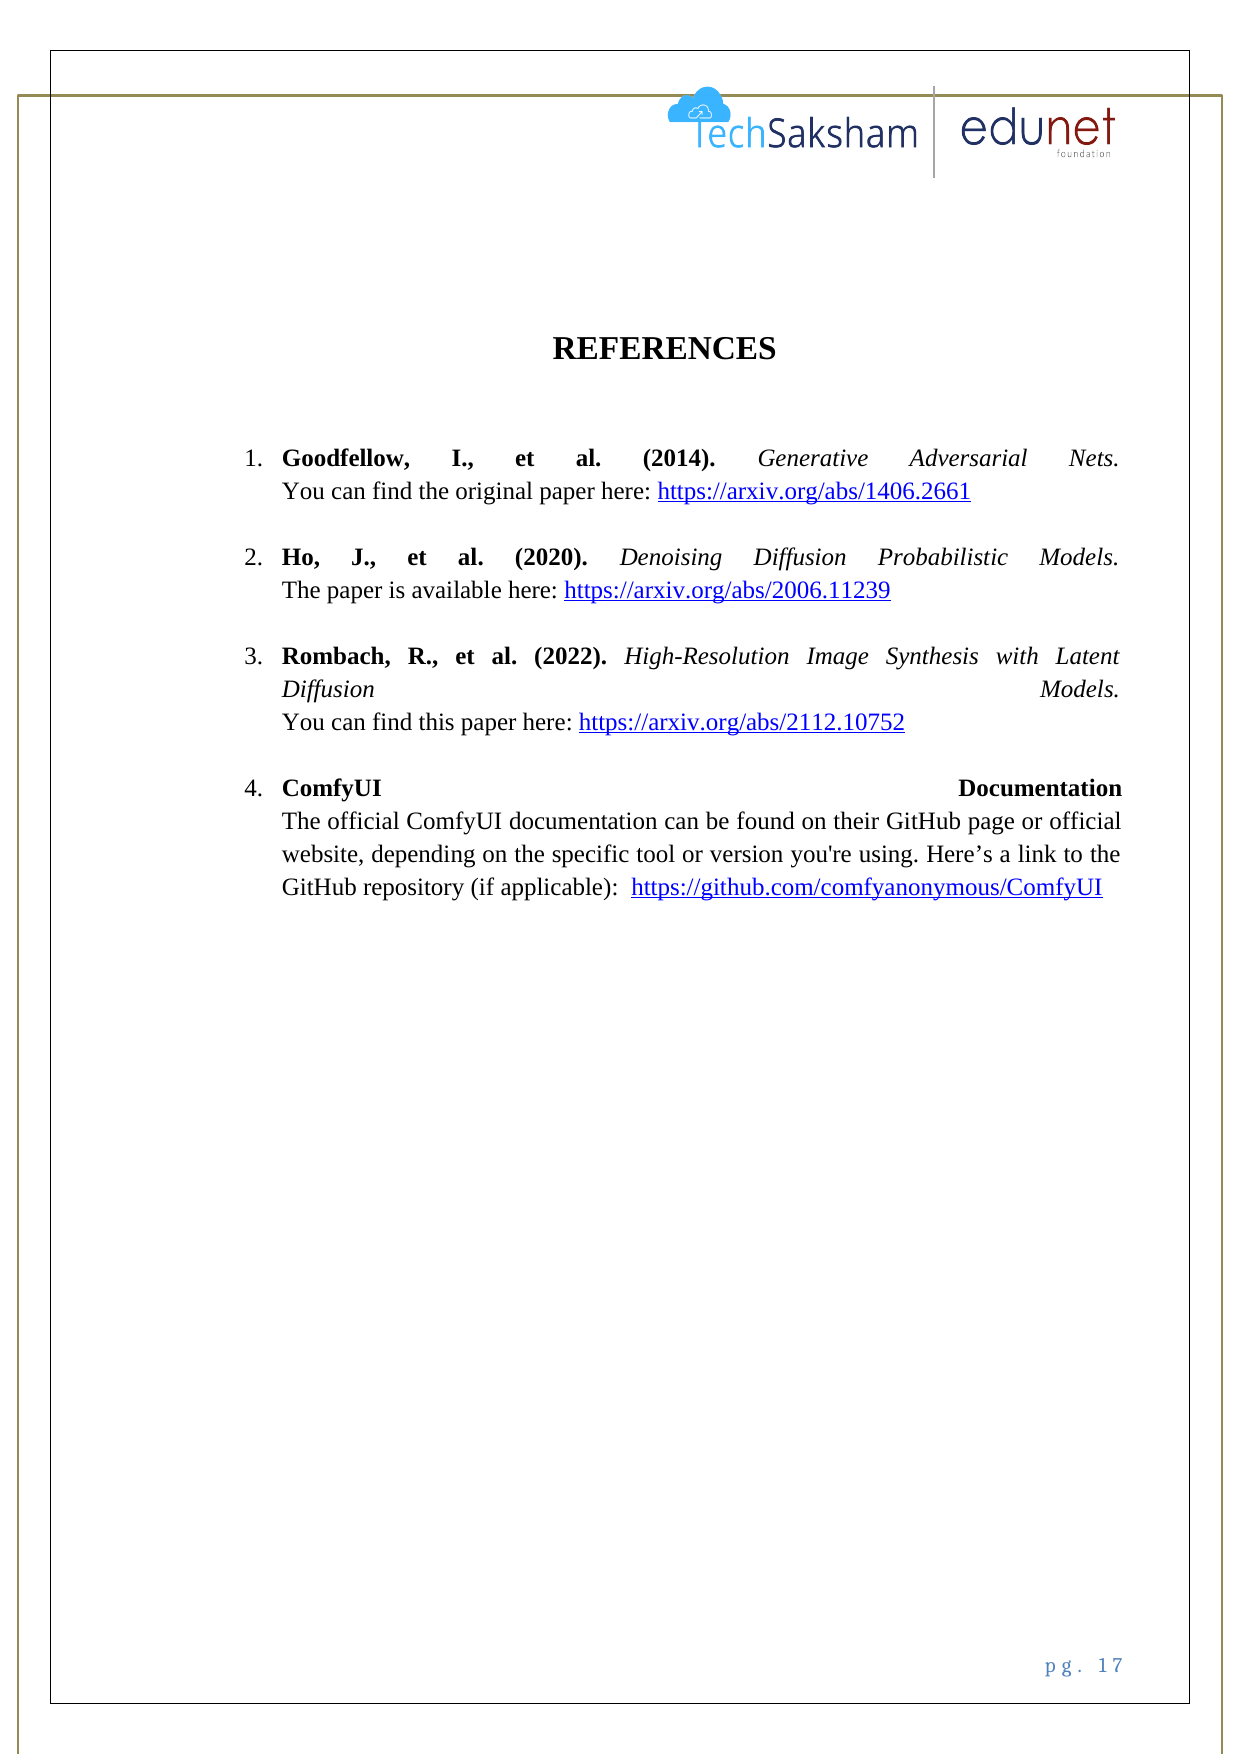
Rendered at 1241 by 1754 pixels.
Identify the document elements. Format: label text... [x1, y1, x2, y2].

list Goodfellow, I., et al. (2014). Generative Adversarial Nets. You can find the original paper here: https://arxiv.org/abs/1406.2661 [244, 443, 1122, 504]
picture [955, 100, 1122, 164]
list Rombach, R., et al. (2022). High-Resolution Image Synthesis with Latent Diffusion Models. You can find this paper here: https://arxiv.org/abs/2112.10752 [244, 641, 1122, 736]
text REFERENCES [207, 328, 1122, 367]
list Ho, J., et al. (2020). Denoising Diffusion Probabilistic Models. The paper is available here: https://arxiv.org/abs/2006.11239 [244, 542, 1122, 604]
picture [662, 79, 923, 154]
list ComfyUI Documentation The official ComfyUI documentation can be found on their GitHub page or official website, depending on the specific tool or version you're using. Here’s a link to the GitHub repository (if applicable): https://github.com/comfyanonymous/ComfyUI [244, 773, 1122, 901]
